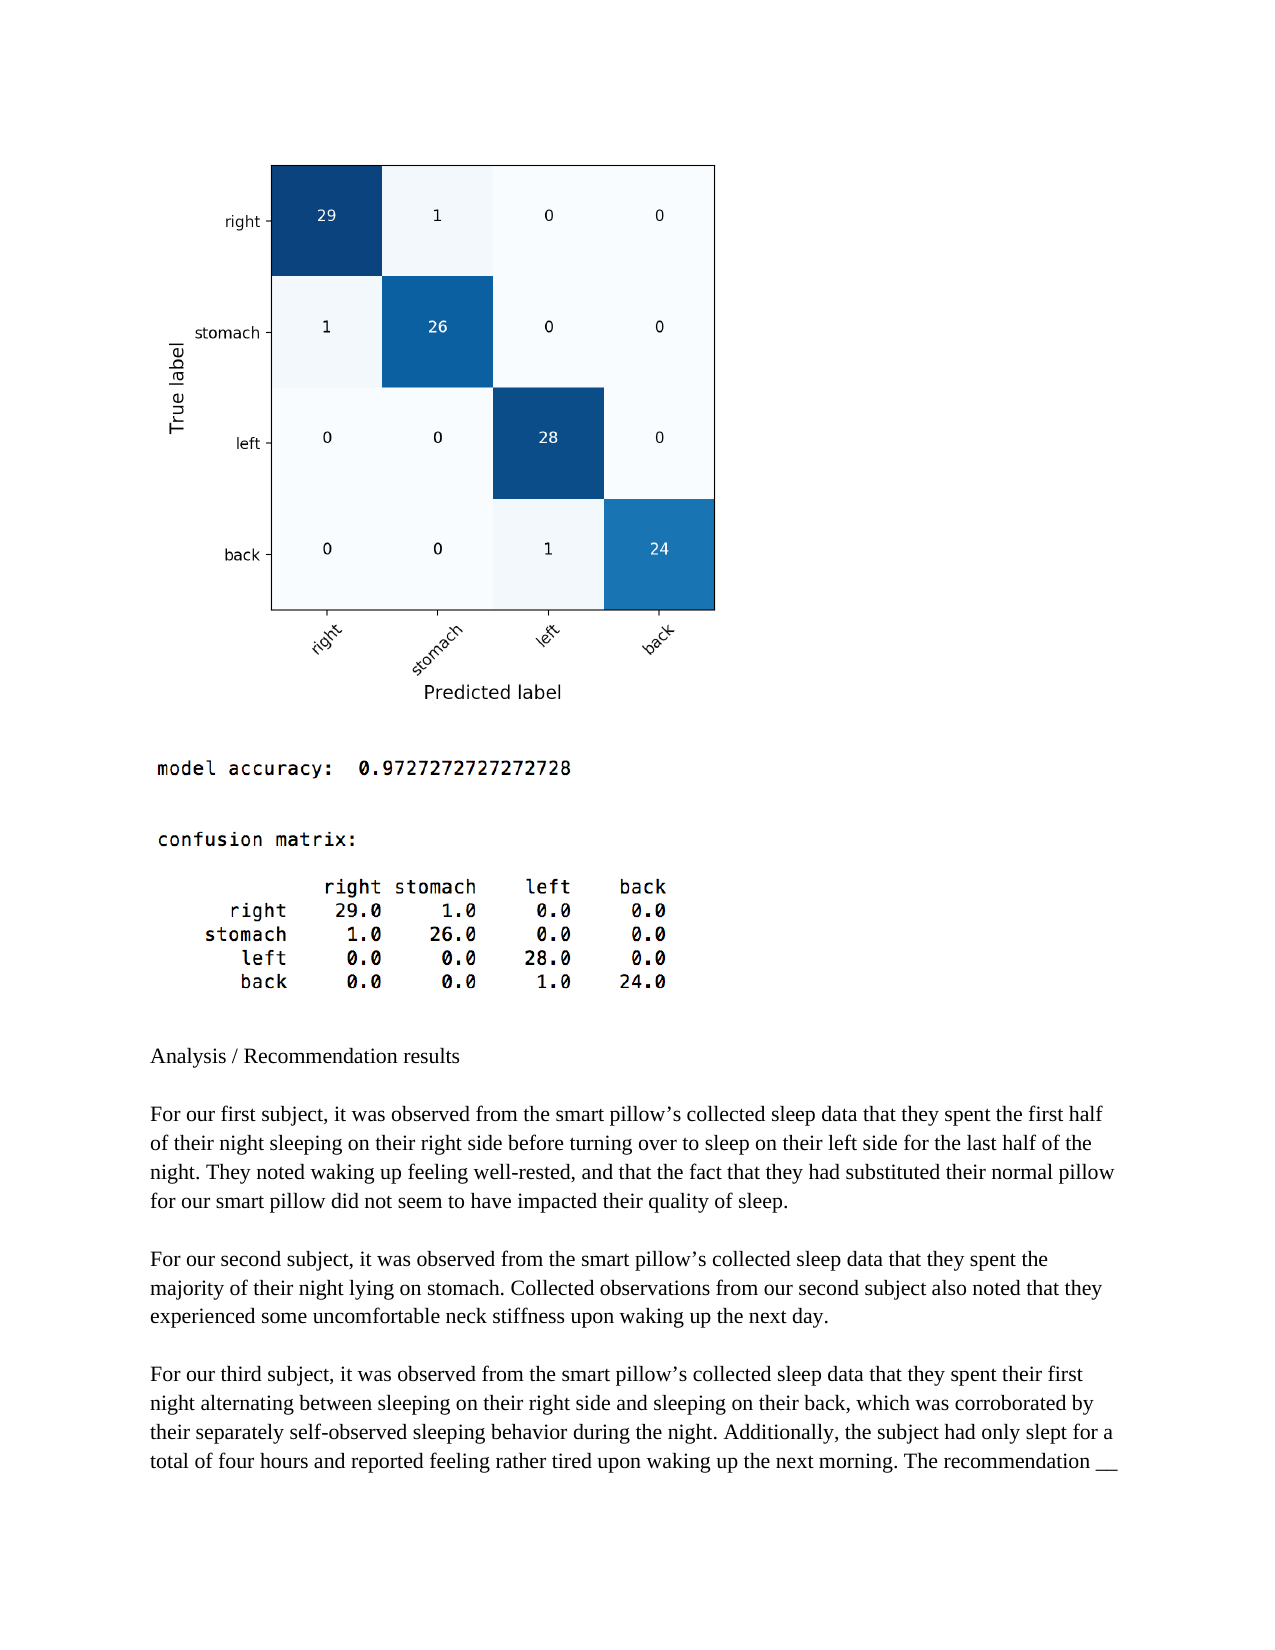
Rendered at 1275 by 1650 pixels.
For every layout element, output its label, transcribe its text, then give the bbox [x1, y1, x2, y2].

text For our third subject, it was observed from the smart pillow’s collected sleep data that they spent their first night alternating between sleeping on their right side and sleeping on their back, which was corroborated by their separately self-observed sleeping behavior during the night. Additionally, the subject had only slept for a total of four hours and reported feeling rather tired upon waking up the next morning. The recommendation __ [150, 1361, 1125, 1473]
picture [150, 744, 705, 1010]
picture [150, 150, 740, 740]
text For our second subject, it was observed from the smart pillow’s collected sleep data that they spent the majority of their night lying on stomach. Collected observations from our second subject also noted that they experienced some uncomfortable neck stiffness upon waking up the next day. [150, 1246, 1125, 1329]
text For our first subject, it was observed from the smart pillow’s collected sleep data that they spent the first half of their night sleeping on their right side before turning over to sleep on their left side for the last half of the night. They noted waking up feeling well-rested, and that the fact that they had substituted their normal pillow for our smart pillow did not seem to have impacted their quality of sleep. [150, 1101, 1125, 1213]
text Analysis / Recommendation results [150, 1043, 1125, 1068]
